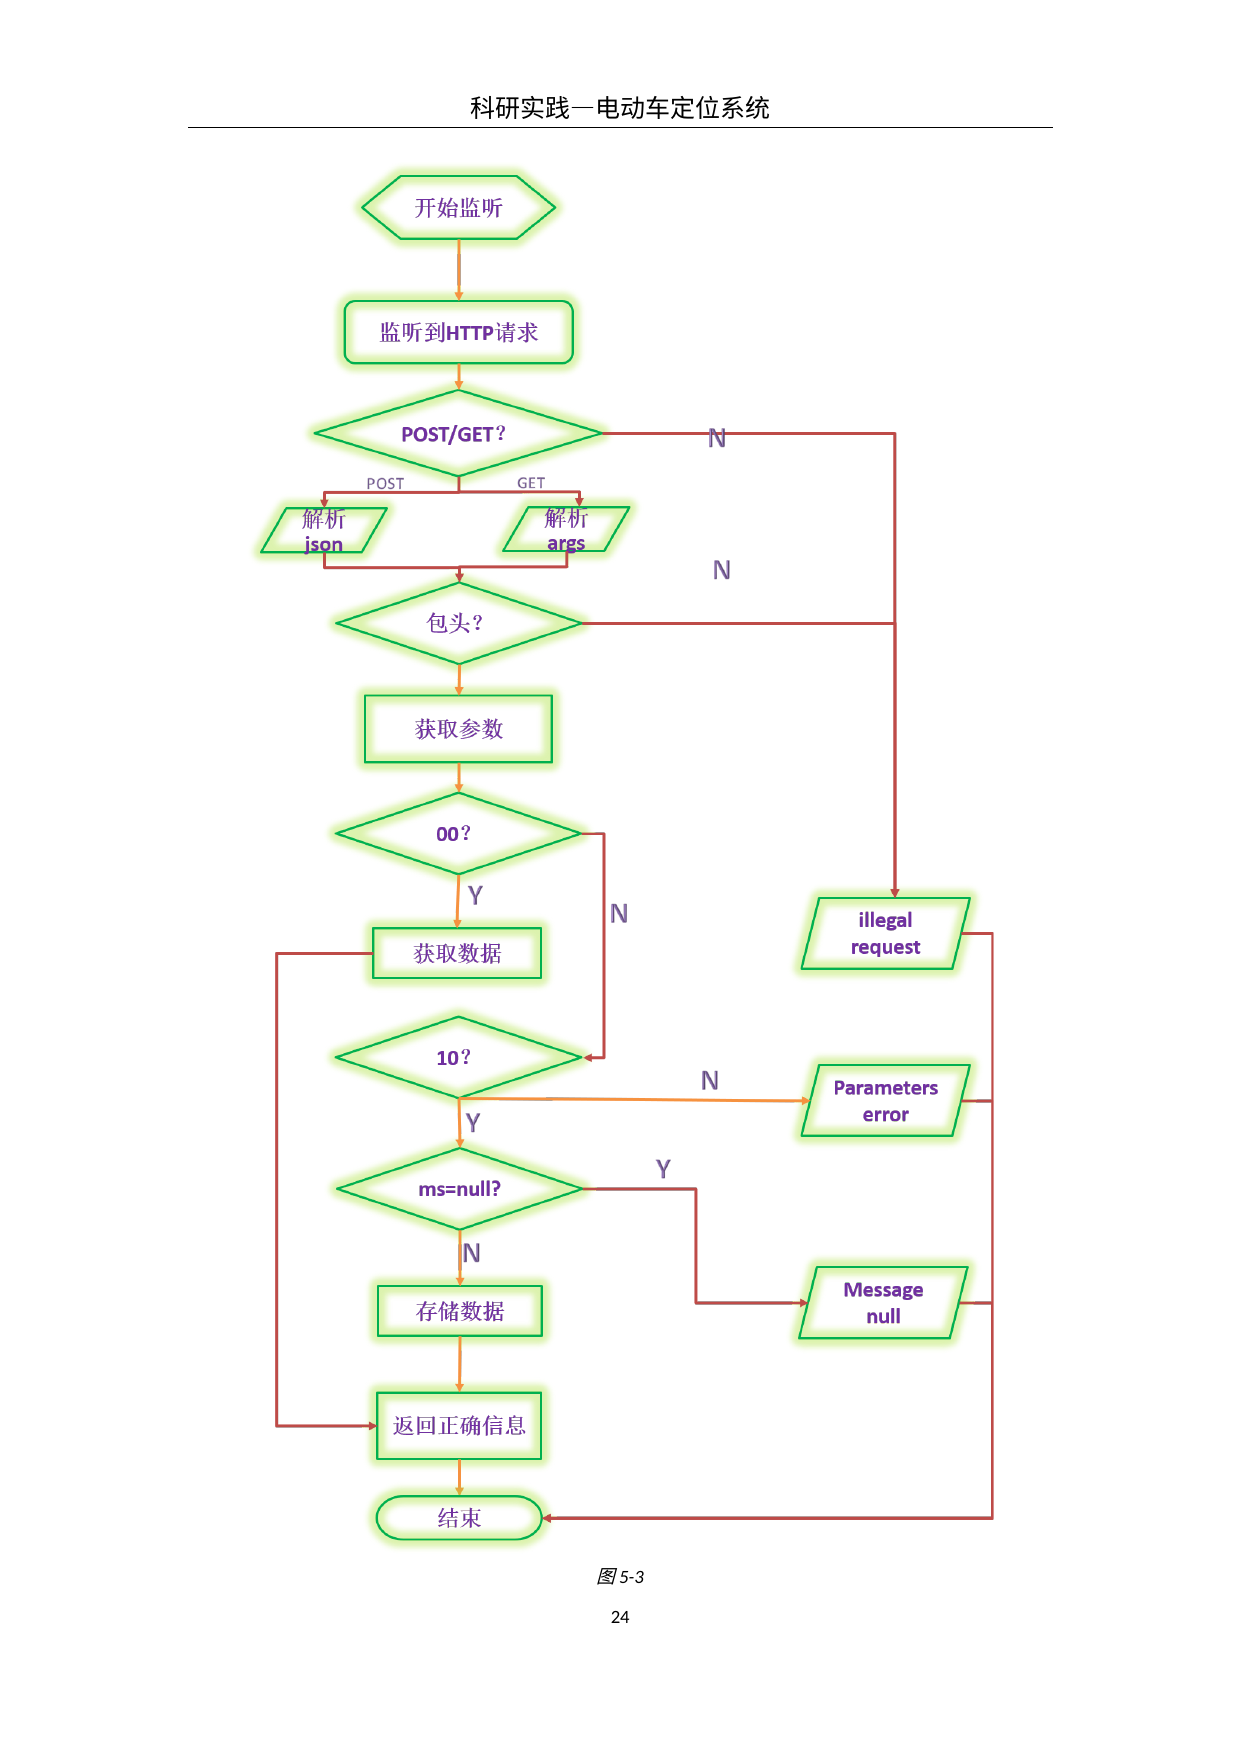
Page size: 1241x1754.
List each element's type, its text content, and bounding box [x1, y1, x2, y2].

text 图5-3 [187, 1559, 1053, 1592]
picture [246, 162, 994, 1554]
